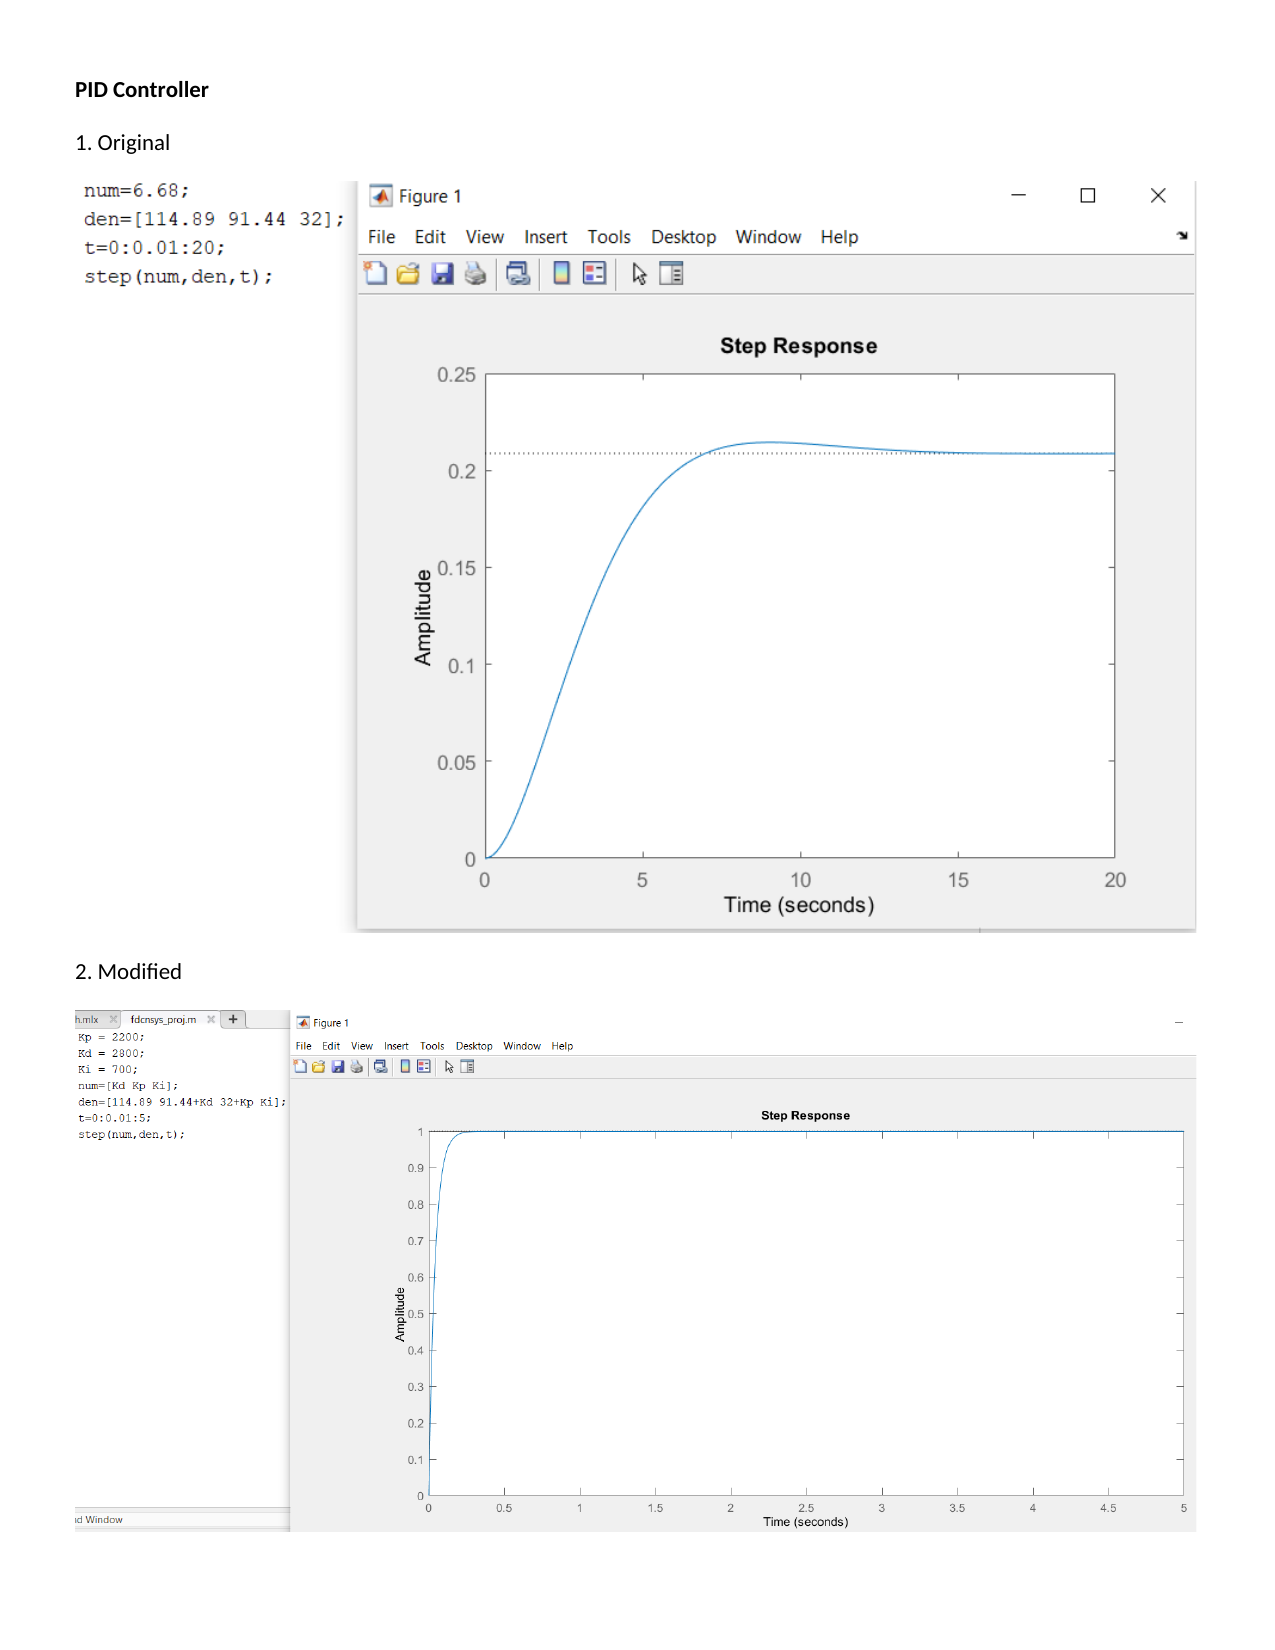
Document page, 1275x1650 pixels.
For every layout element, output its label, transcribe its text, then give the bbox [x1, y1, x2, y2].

text 1. Original [75, 128, 1200, 156]
picture [75, 181, 1197, 933]
text 2. Modified [75, 957, 1200, 985]
text PID Controller [75, 75, 1200, 103]
picture [75, 1010, 1197, 1532]
